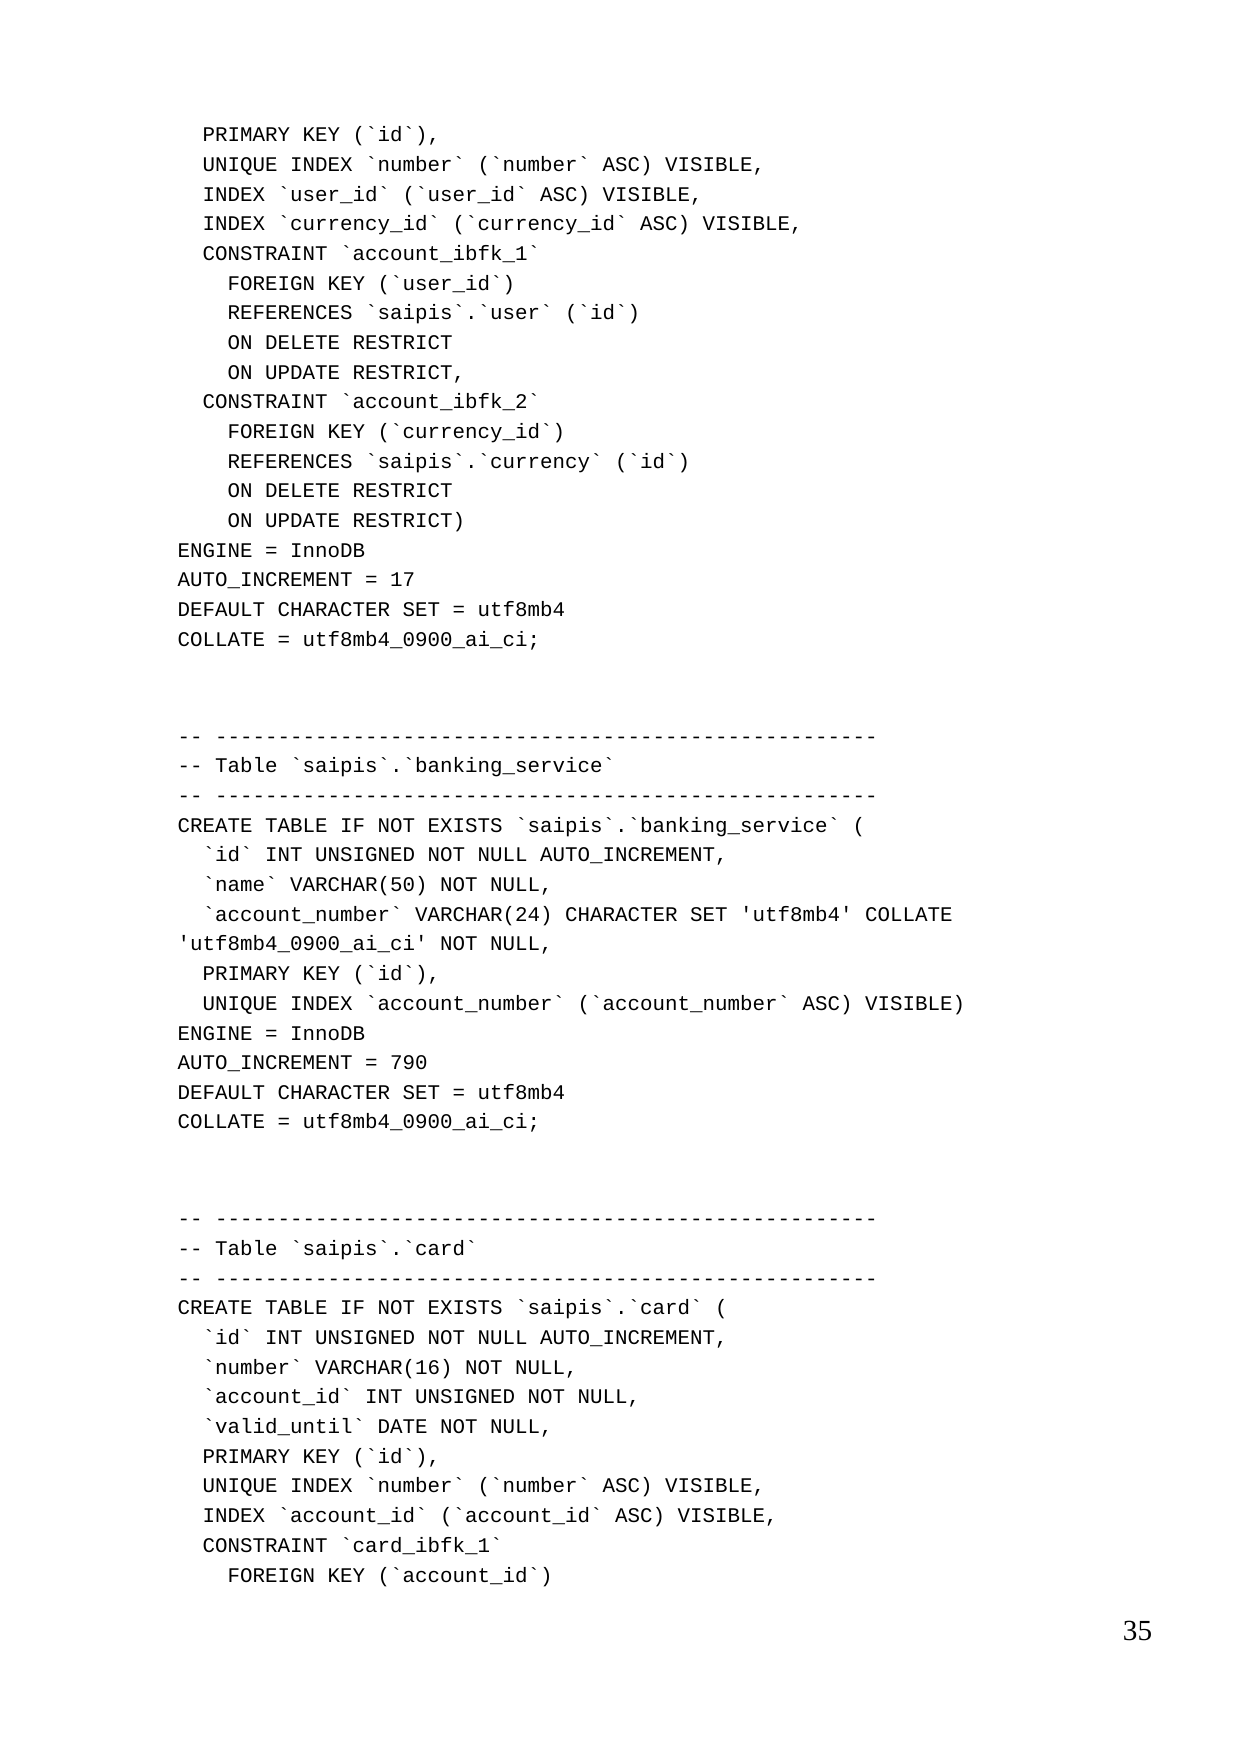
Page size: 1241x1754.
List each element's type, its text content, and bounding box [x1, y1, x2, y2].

text `id` INT UNSIGNED NOT NULL AUTO_INCREMENT, [177, 838, 1152, 868]
text AUTO_INCREMENT = 790 [177, 1046, 1152, 1076]
text PRIMARY KEY (`id`), [177, 1440, 1152, 1469]
text CONSTRAINT `account_ibfk_2` [177, 385, 1152, 415]
text ON DELETE RESTRICT [177, 326, 1152, 356]
text `name` VARCHAR(50) NOT NULL, [177, 868, 1152, 898]
text UNIQUE INDEX `number` (`number` ASC) VISIBLE, [177, 1469, 1152, 1499]
text `valid_until` DATE NOT NULL, [177, 1410, 1152, 1440]
text PRIMARY KEY (`id`), [177, 118, 1152, 148]
text AUTO_INCREMENT = 17 [177, 563, 1152, 593]
text REFERENCES `saipis`.`currency` (`id`) [177, 445, 1152, 474]
text -- ----------------------------------------------------- [177, 719, 1152, 749]
text INDEX `user_id` (`user_id` ASC) VISIBLE, [177, 177, 1152, 207]
text COLLATE = utf8mb4_0900_ai_ci; [177, 1106, 1152, 1135]
text -- ----------------------------------------------------- [177, 779, 1152, 809]
text INDEX `currency_id` (`currency_id` ASC) VISIBLE, [177, 207, 1152, 237]
text DEFAULT CHARACTER SET = utf8mb4 [177, 1076, 1152, 1106]
text ENGINE = InnoDB [177, 534, 1152, 563]
text CREATE TABLE IF NOT EXISTS `saipis`.`card` ( [177, 1291, 1152, 1321]
text ENGINE = InnoDB [177, 1016, 1152, 1046]
text FOREIGN KEY (`currency_id`) [177, 415, 1152, 445]
text -- Table `saipis`.`banking_service` [177, 749, 1152, 779]
text DEFAULT CHARACTER SET = utf8mb4 [177, 593, 1152, 623]
text INDEX `account_id` (`account_id` ASC) VISIBLE, [177, 1499, 1152, 1529]
text UNIQUE INDEX `number` (`number` ASC) VISIBLE, [177, 148, 1152, 177]
text `number` VARCHAR(16) NOT NULL, [177, 1351, 1152, 1380]
text `id` INT UNSIGNED NOT NULL AUTO_INCREMENT, [177, 1321, 1152, 1351]
text FOREIGN KEY (`account_id`) [177, 1558, 1152, 1588]
text REFERENCES `saipis`.`user` (`id`) [177, 296, 1152, 326]
text ON UPDATE RESTRICT, [177, 356, 1152, 385]
text PRIMARY KEY (`id`), [177, 957, 1152, 987]
text `account_number` VARCHAR(24) CHARACTER SET 'utf8mb4' COLLATE 'utf8mb4_0900_ai_ci' NOT NULL, [177, 898, 1152, 957]
text ON UPDATE RESTRICT) [177, 504, 1152, 534]
text -- ----------------------------------------------------- [177, 1262, 1152, 1291]
text -- Table `saipis`.`card` [177, 1232, 1152, 1262]
text CREATE TABLE IF NOT EXISTS `saipis`.`banking_service` ( [177, 809, 1152, 838]
text CONSTRAINT `card_ibfk_1` [177, 1529, 1152, 1558]
text FOREIGN KEY (`user_id`) [177, 267, 1152, 296]
text COLLATE = utf8mb4_0900_ai_ci; [177, 623, 1152, 652]
text `account_id` INT UNSIGNED NOT NULL, [177, 1380, 1152, 1410]
text UNIQUE INDEX `account_number` (`account_number` ASC) VISIBLE) [177, 987, 1152, 1016]
text -- ----------------------------------------------------- [177, 1202, 1152, 1232]
text CONSTRAINT `account_ibfk_1` [177, 237, 1152, 267]
text ON DELETE RESTRICT [177, 474, 1152, 504]
